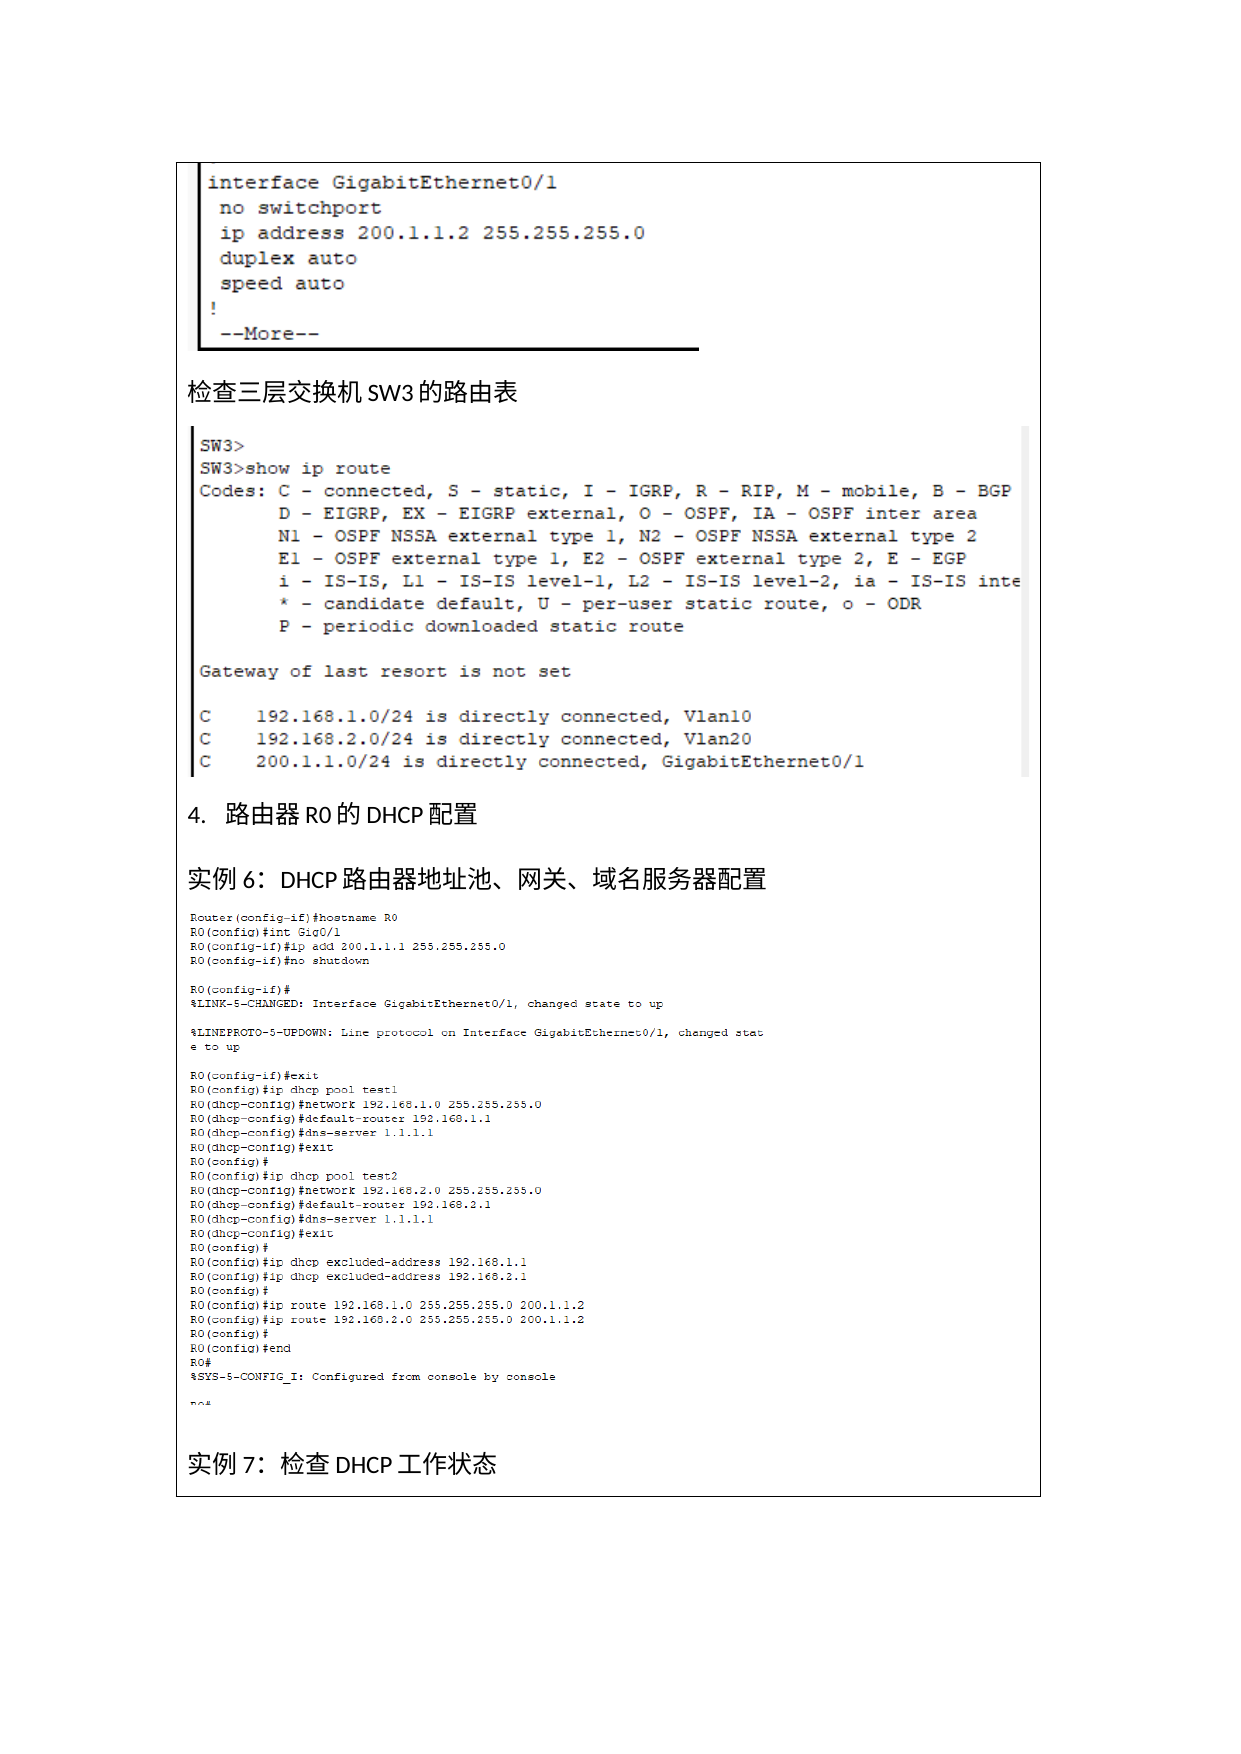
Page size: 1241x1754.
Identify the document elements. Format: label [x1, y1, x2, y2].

picture [187, 163, 699, 351]
picture [187, 426, 1030, 777]
table_cell [177, 163, 1040, 1496]
picture [187, 910, 862, 1405]
